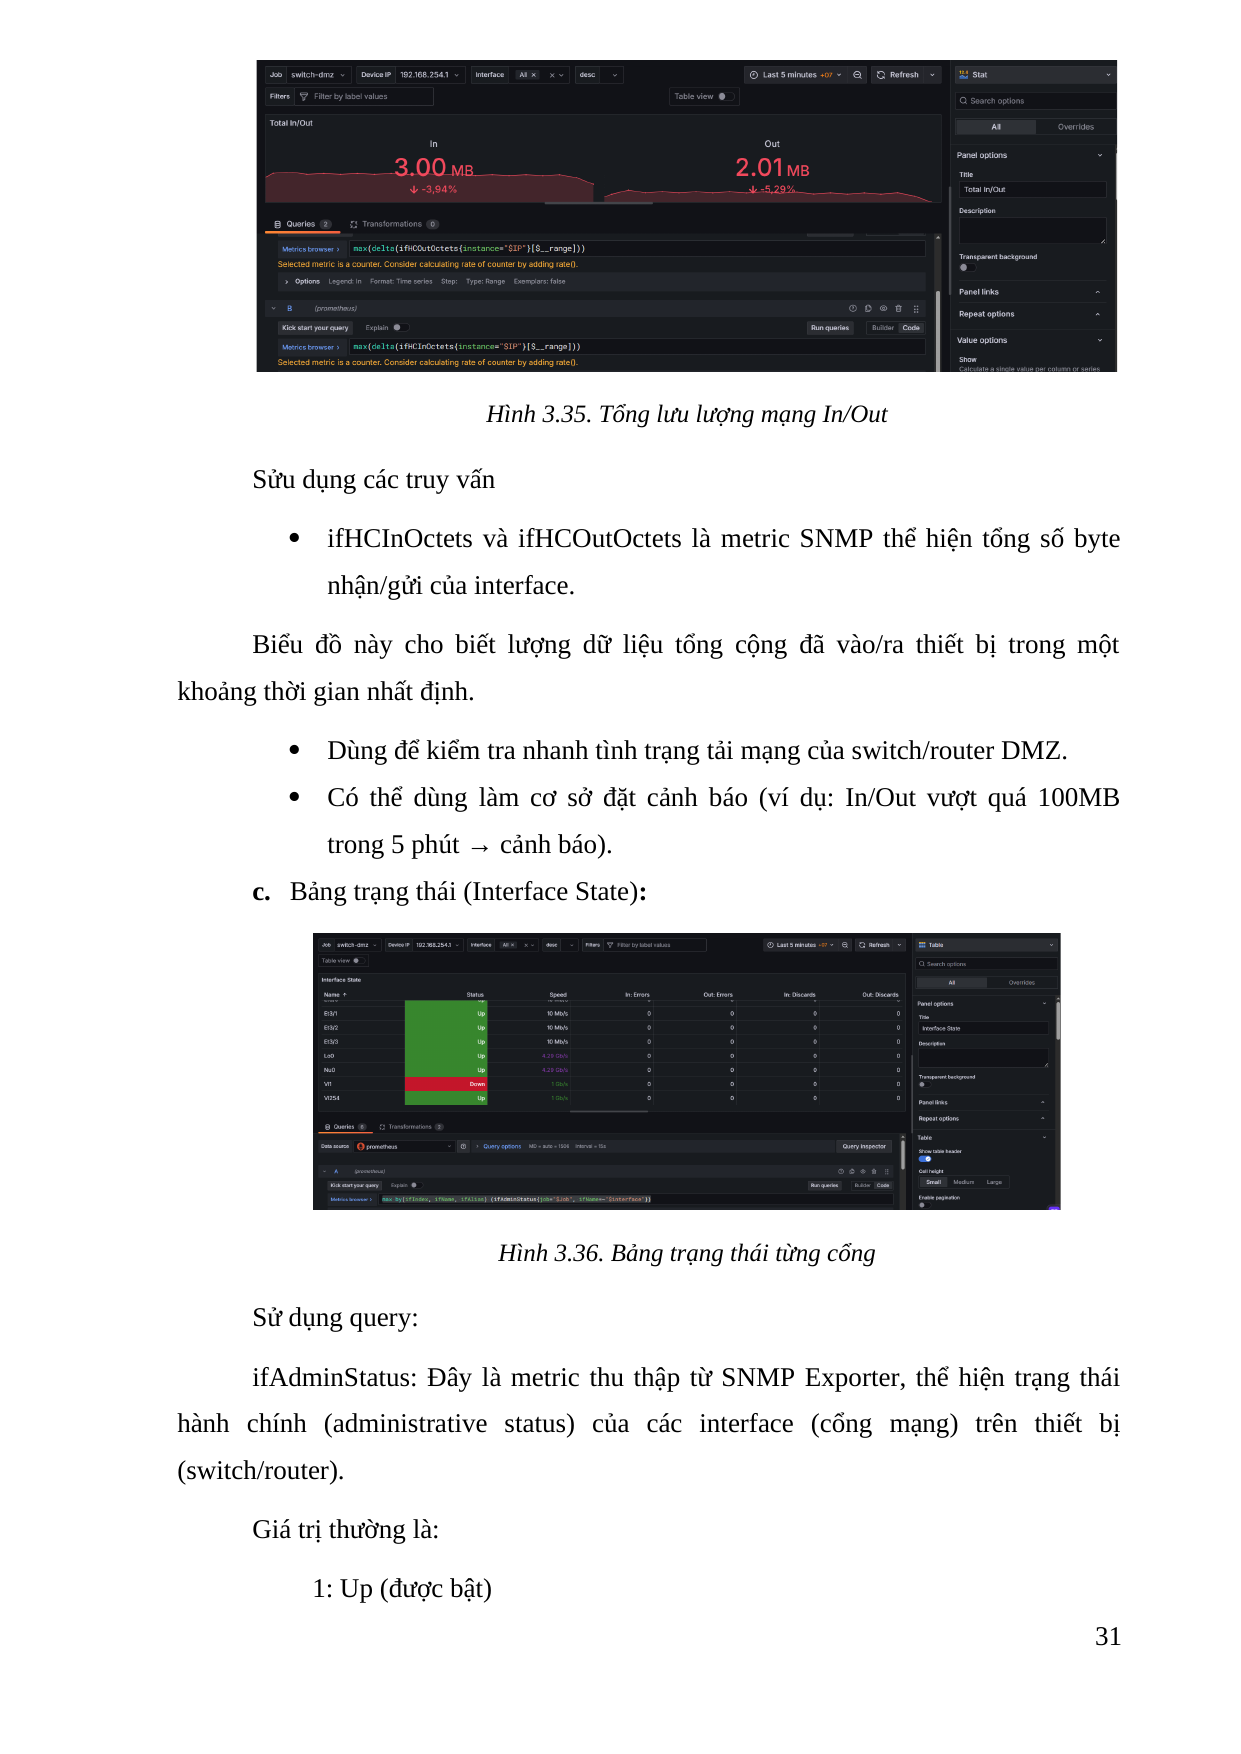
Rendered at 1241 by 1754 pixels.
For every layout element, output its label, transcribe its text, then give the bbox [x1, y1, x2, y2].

list Có thể dùng làm cơ sở đặt cảnh báo (ví dụ: In/Out vượt quá 100MB trong 5 phút → cảnh báo). [289, 781, 1122, 859]
text 1: Up (được bật) [237, 1572, 1122, 1603]
text Giá trị thường là: [177, 1513, 1122, 1544]
list Dùng để kiểm tra nhanh tình trạng tải mạng của switch/router DMZ. [289, 734, 1122, 766]
picture [256, 60, 1118, 372]
text ifAdminStatus: Đây là metric thu thập từ SNMP Exporter, thể hiện trạng thái hành chính (administrative status) của các interface (cổng mạng) trên thiết bị (switch/router). [177, 1361, 1122, 1485]
picture [313, 933, 1061, 1210]
text Sửu dụng các truy vấn [177, 463, 1122, 494]
list Bảng trạng thái (Interface State): [252, 874, 1122, 906]
list ifHCInOctets và ifHCOutOctets là metric SNMP thể hiện tổng số byte nhận/gửi của interface. [289, 522, 1122, 600]
text Sử dụng query: [177, 1302, 1122, 1333]
text Biểu đồ này cho biết lượng dữ liệu tổng cộng đã vào/ra thiết bị trong một khoảng thời gian nhất định. [177, 628, 1122, 706]
